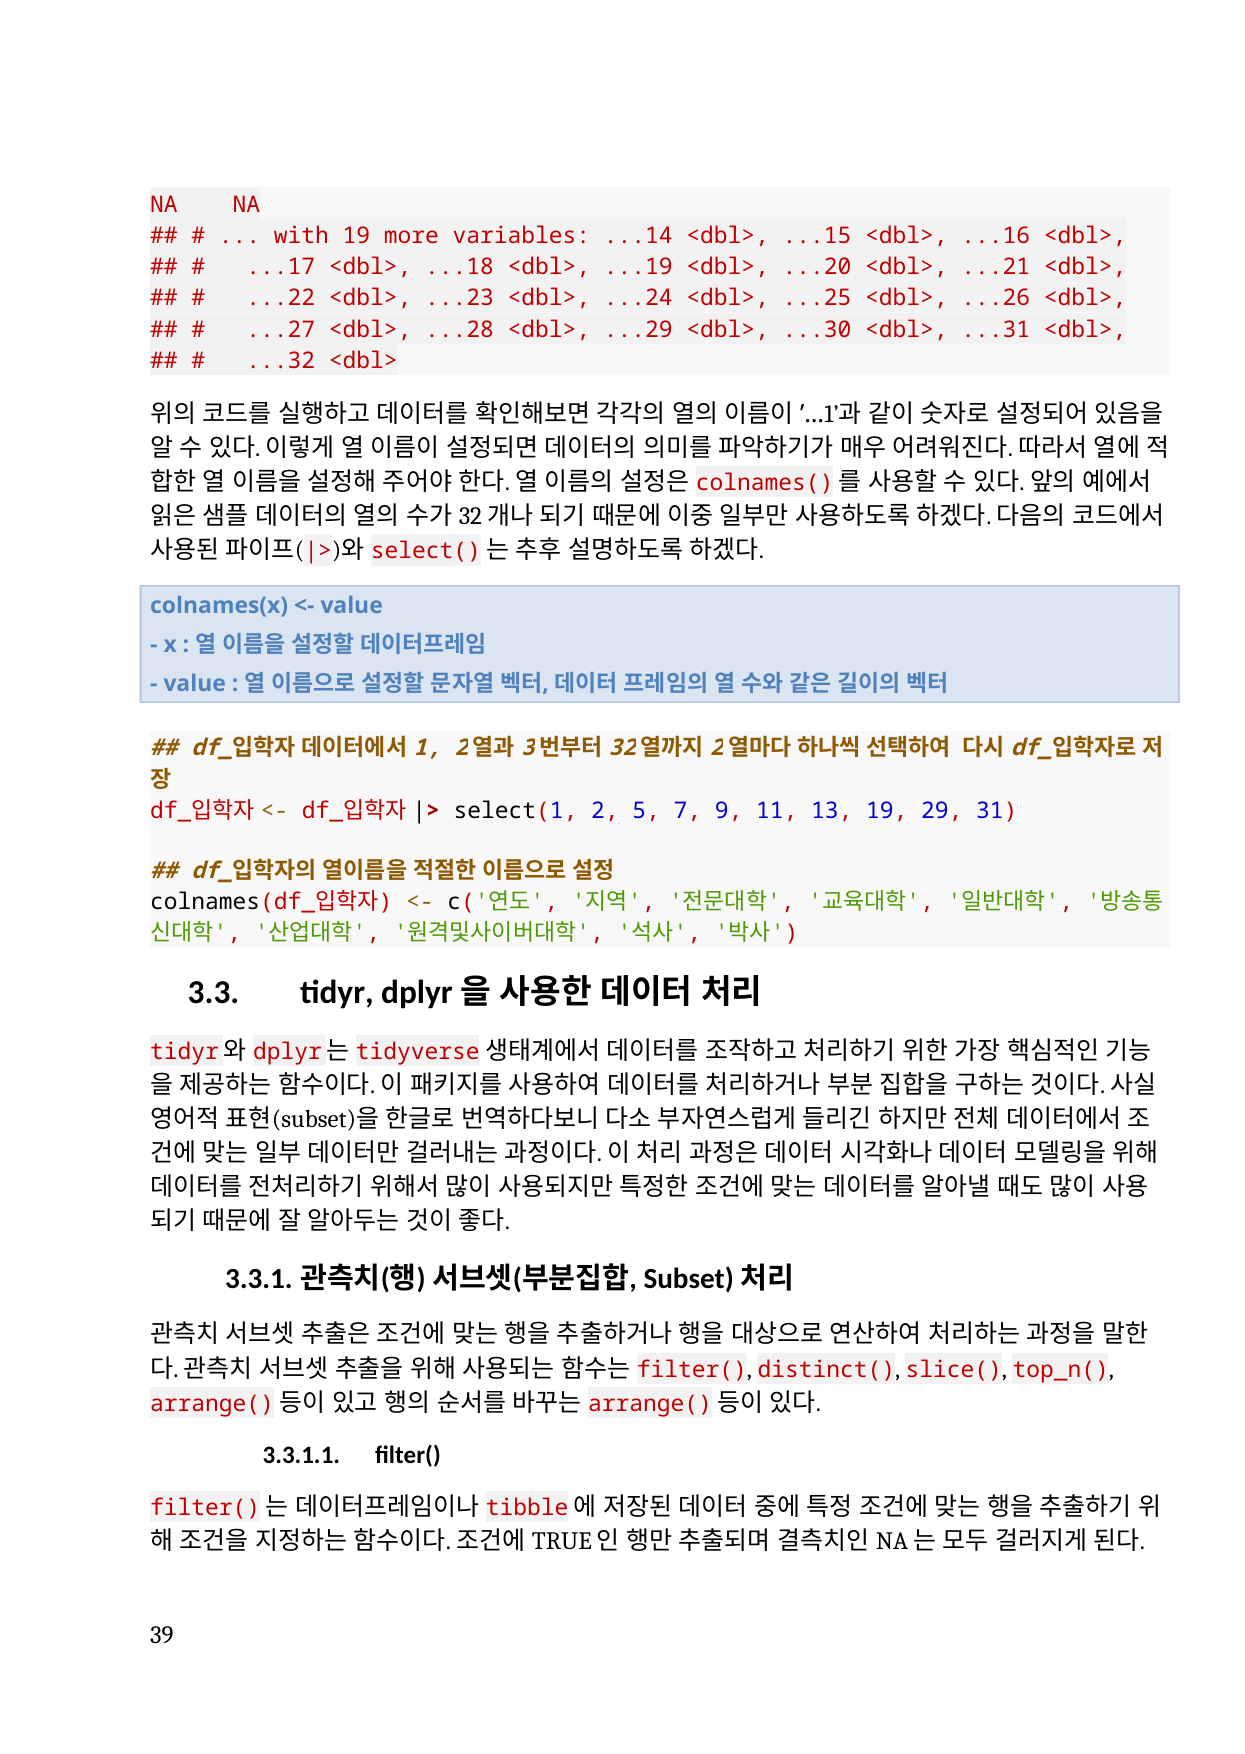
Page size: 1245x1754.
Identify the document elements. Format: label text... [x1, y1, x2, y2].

text colnames(x) <- value - x : 열 이름을 설정할 데이터프레임 - value : 열 이름으로 설정할 문자열 벡터, 데이터 프레임의 열 수와 같은 길이의 벡터 [142, 587, 1178, 701]
subtitle filter() [262, 1439, 1170, 1470]
text tidyr와 dplyr는 tidyverse 생태계에서 데이터를 조작하고 처리하기 위한 가장 핵심적인 기능을 제공하는 함수이다. 이 패키지를 사용하여 데이터를 처리하거나 부분 집합을 구하는 것이다. 사실 영어적 표현(subset)을 한글로 번역하다보니 다소 부자연스럽게 들리긴 하지만 전체 데이터에서 조건에 맞는 일부 데이터만 걸러내는 과정이다. 이 처리 과정은 데이터 시각화나 데이터 모델링을 위해 데이터를 전처리하기 위해서 많이 사용되지만 특정한 조건에 맞는 데이터를 알아낼 때도 많이 사용되기 때문에 잘 알아두는 것이 좋다. [150, 1032, 1170, 1237]
text 관측치 서브셋 추출은 조건에 맞는 행을 추출하거나 행을 대상으로 연산하여 처리하는 과정을 말한다. 관측치 서브셋 추출을 위해 사용되는 함수는 filter(), distinct(), slice(), top_n(), arrange() 등이 있고 행의 순서를 바꾸는 arrange() 등이 있다. [150, 1316, 1170, 1418]
subtitle 관측치(행) 서브셋(부분집합, Subset) 처리 [225, 1258, 1170, 1297]
text filter() 는 데이터프레임이나 tibble 에 저장된 데이터 중에 특정 조건에 맞는 행을 추출하기 위해 조건을 지정하는 함수이다. 조건에 TRUE인 행만 추출되며 결측치인 NA는 모두 걸러지게 된다. [150, 1488, 1170, 1557]
subtitle tidyr, dplyr 을 사용한 데이터 처리 [187, 968, 1170, 1014]
text 위의 코드를 실행하고 데이터를 확인해보면 각각의 열의 이름이 ’…1’과 같이 숫자로 설정되어 있음을 알 수 있다. 이렇게 열 이름이 설정되면 데이터의 의미를 파악하기가 매우 어려워진다. 따라서 열에 적합한 열 이름을 설정해 주어야 한다. 열 이름의 설정은 colnames() 를 사용할 수 있다. 앞의 예에서 읽은 샘플 데이터의 열의 수가 32개나 되기 때문에 이중 일부만 사용하도록 하겠다. 다음의 코드에서 사용된 파이프(|>)와 select() 는 추후 설명하도록 하겠다. [150, 396, 1170, 566]
text ## df_입학자 데이터에서 1, 2열과 3번부터 32열까지 2열마다 하나씩 선택하여 다시 df_입학자로 저장 df_입학자 <- df_입학자 |> select(1, 2, 5, 7, 9, 11, 13, 19, 29, 31) ## df_입학자의 열이름을 적절한 이름으로 설정 colnames(df_입학자) <- c('연도', '지역', '전문대학', '교육대학', '일반대학', '방송통신대학', '산업대학', '원격및사이버대학', '석사', '박사') [150, 731, 1170, 947]
